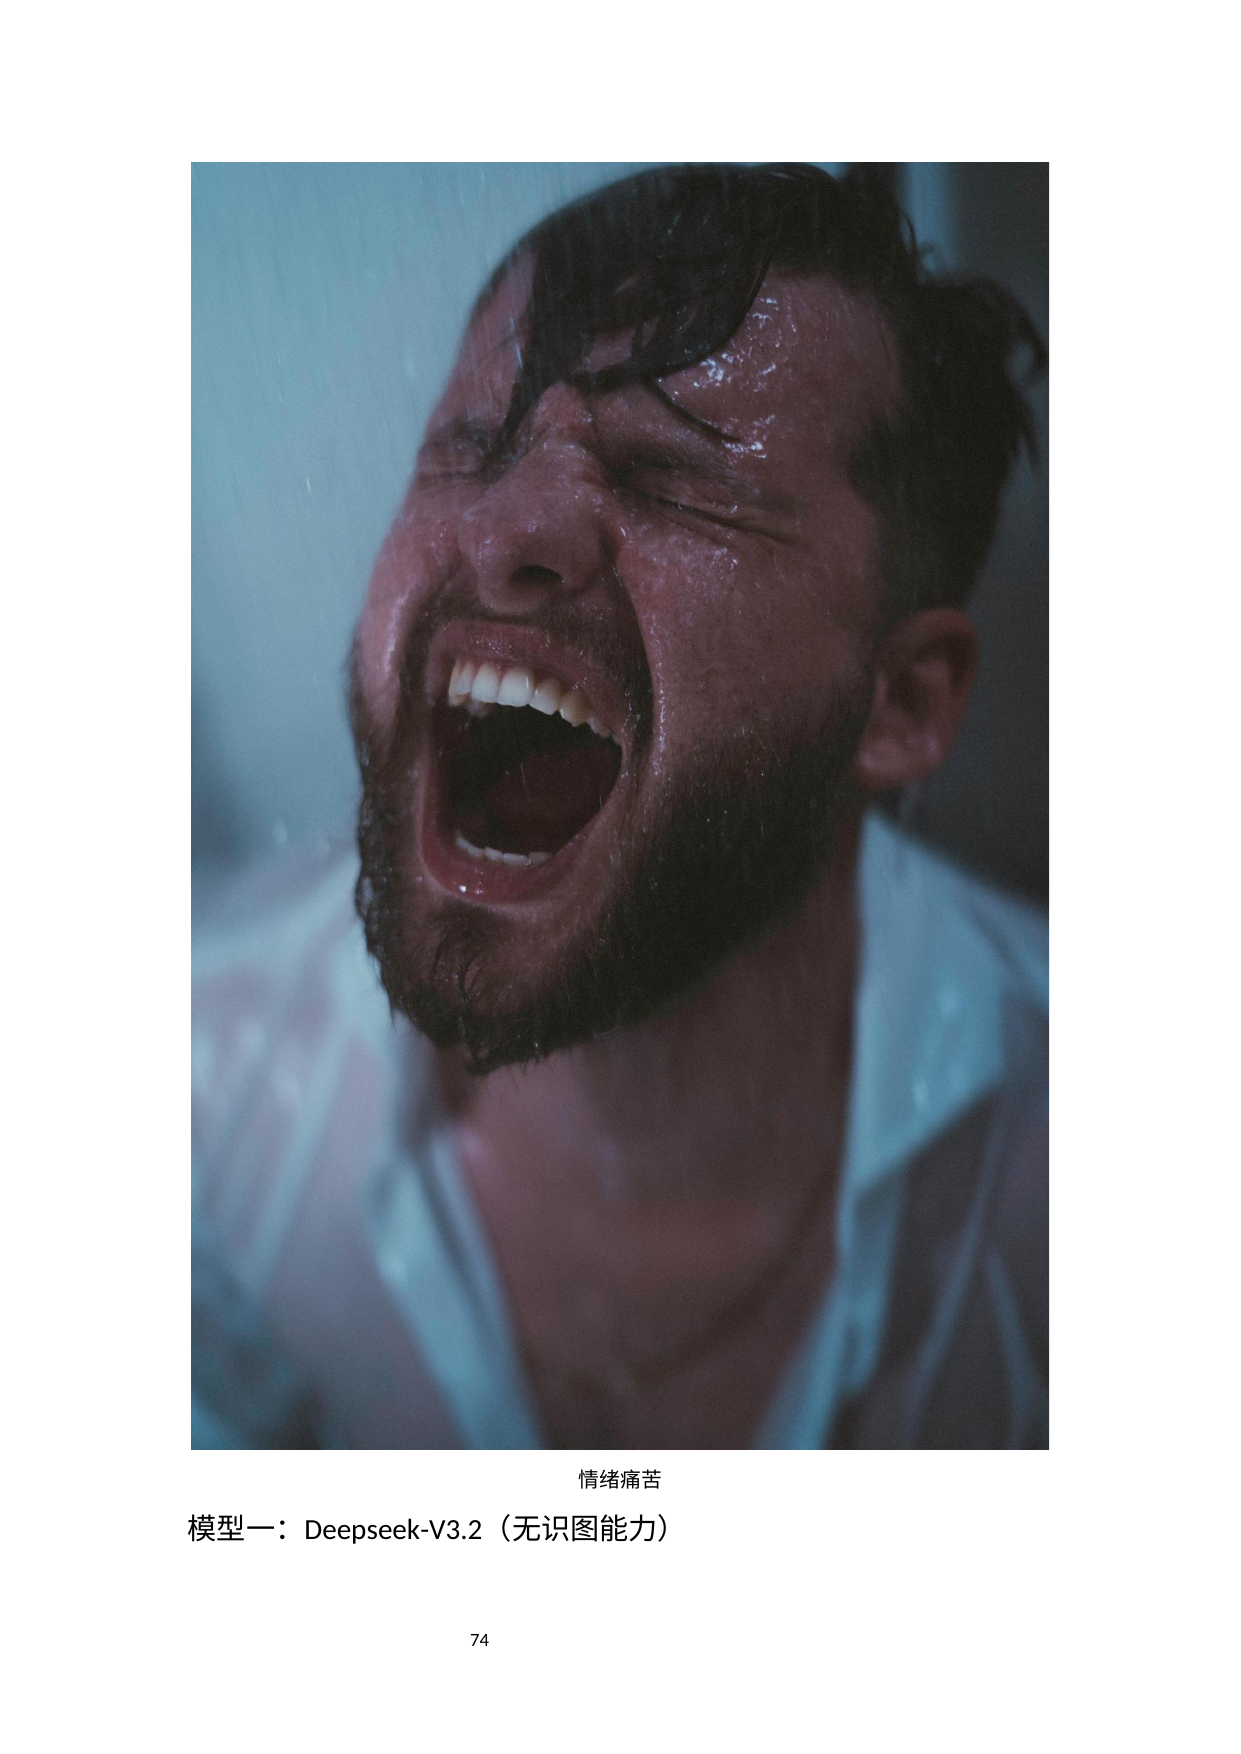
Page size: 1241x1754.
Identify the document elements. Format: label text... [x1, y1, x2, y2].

text 模型一：Deepseek-V3.2（无识图能力） [187, 1494, 1053, 1559]
picture [191, 162, 1050, 1450]
text 情绪痛苦 [187, 1462, 1053, 1494]
